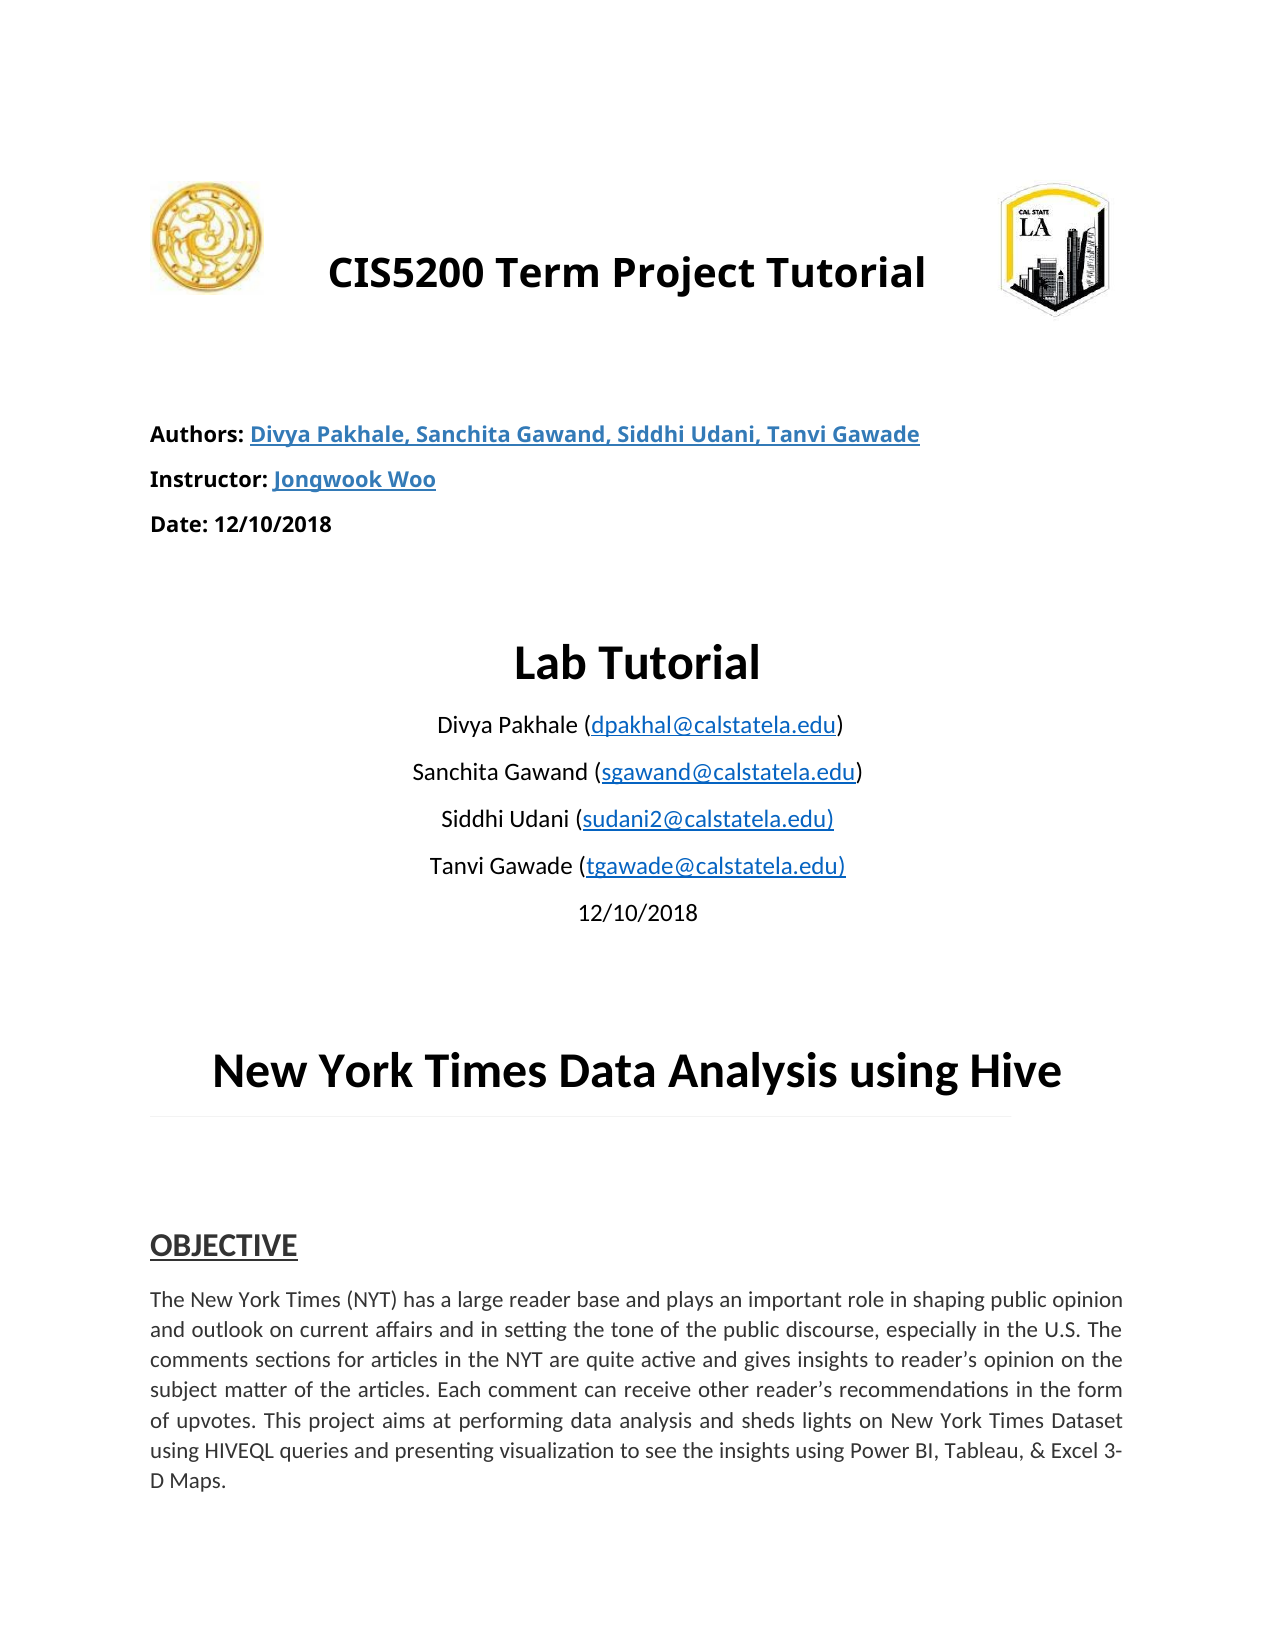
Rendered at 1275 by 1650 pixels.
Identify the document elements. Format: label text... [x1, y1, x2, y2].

text The New York Times (NYT) has a large reader base and plays an important role in shaping public opinion and outlook on current affairs and in setting the tone of the public discourse, especially in the U.S. The comments sections for articles in the NYT are quite active and gives insights to reader’s opinion on the subject matter of the articles. Each comment can receive other reader’s recommendations in the form of upvotes. This project aims at performing data analysis and sheds lights on New York Times Dataset using HIVEQL queries and presenting visualization to see the insights using Power BI, Tableau, & Excel 3-D Maps. [150, 1285, 1125, 1494]
subtitle Date: 12/10/2018 [150, 509, 1125, 538]
text New York Times Data Analysis using Hive [150, 1039, 1125, 1100]
subtitle Instructor: Jongwook Woo [150, 464, 1125, 494]
text 12/10/2018 [150, 897, 1125, 928]
subtitle Authors: Divya Pakhale, Sanchita Gawand, Siddhi Udani, Tanvi Gawade [150, 419, 1125, 449]
picture [960, 167, 1148, 327]
text Tanvi Gawade (tgawade@calstatela.edu) [150, 850, 1125, 881]
text Divya Pakhale (dpakhal@calstatela.edu) [150, 709, 1125, 739]
text Lab Tutorial [150, 631, 1125, 692]
text OBJECTIVE [150, 1224, 1125, 1265]
picture [150, 181, 264, 295]
subtitle CIS5200 Term Project Tutorial [150, 177, 960, 299]
text Siddhi Udani (sudani2@calstatela.edu) [150, 803, 1125, 834]
text Sanchita Gawand (sgawand@calstatela.edu) [150, 756, 1125, 786]
